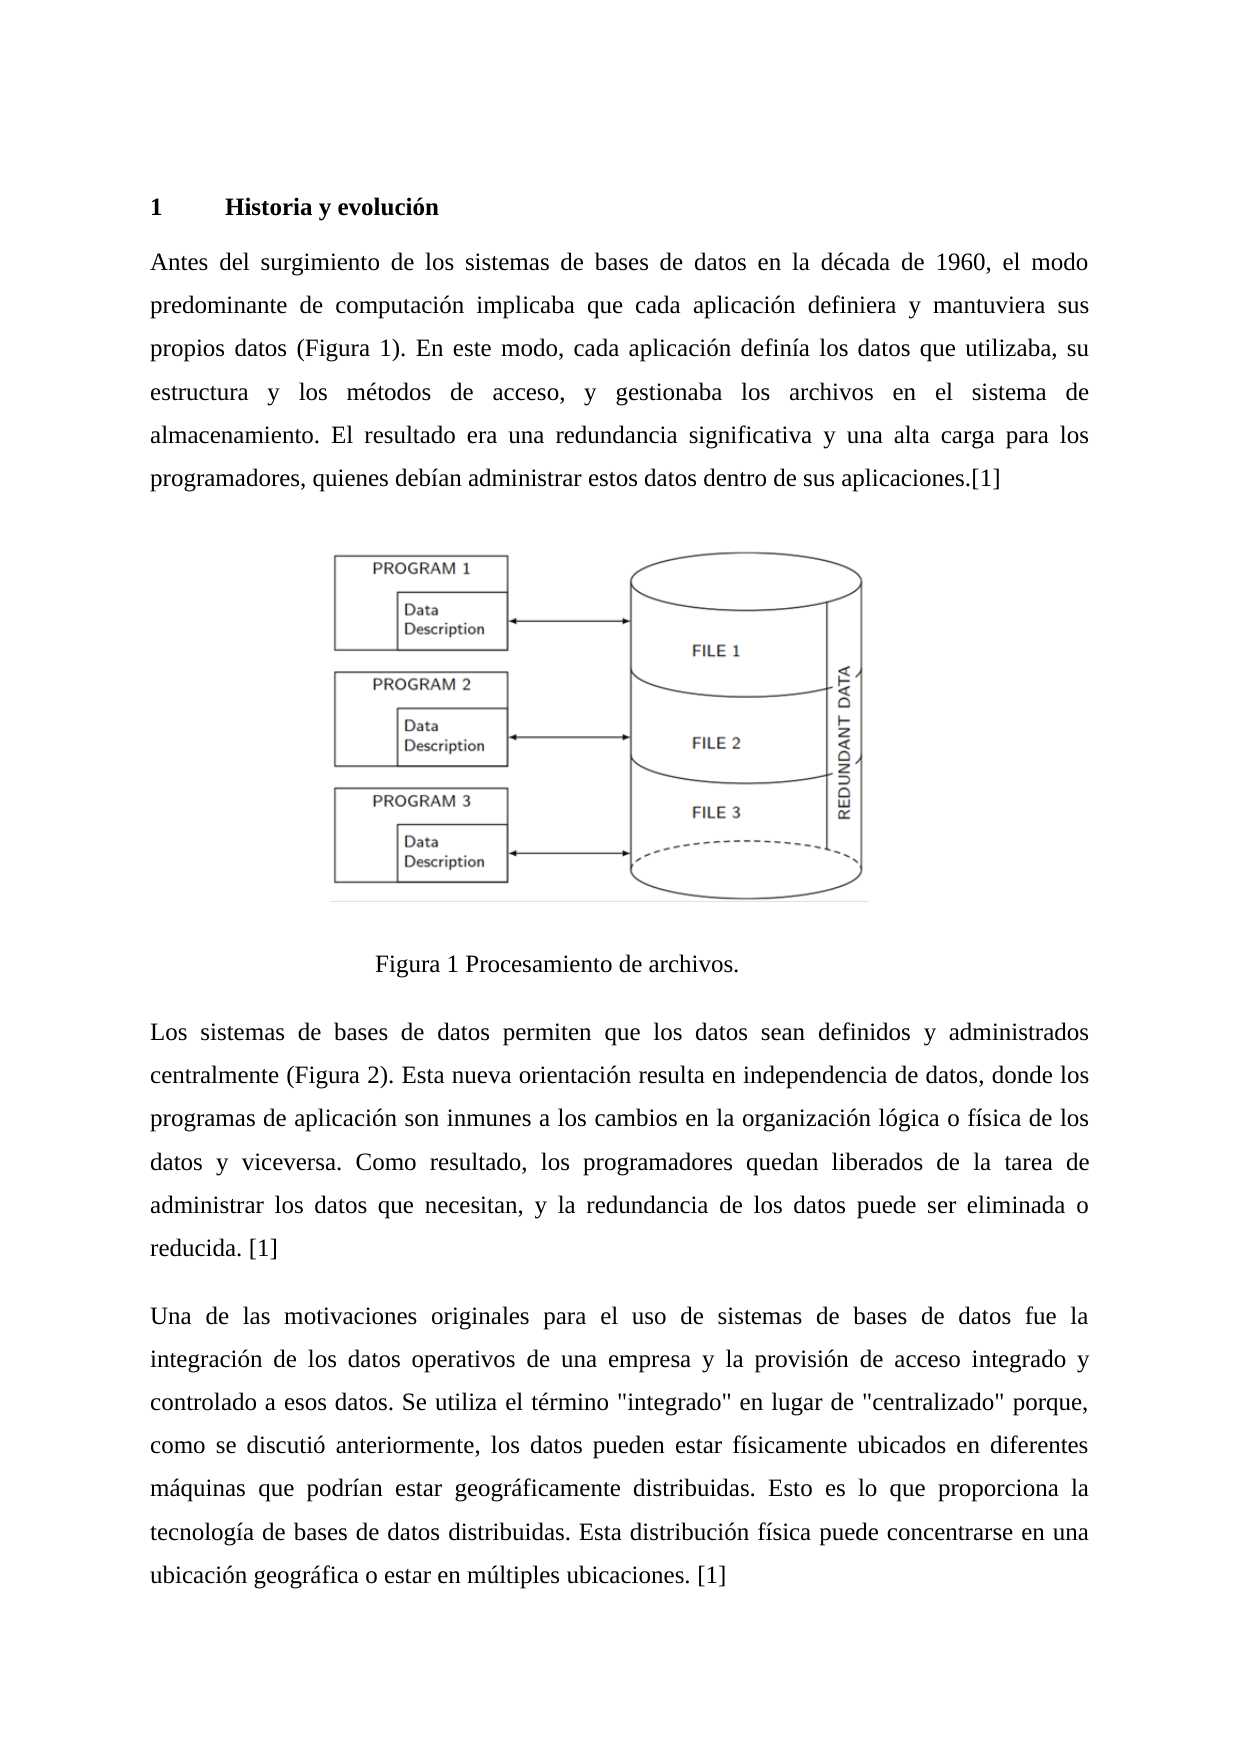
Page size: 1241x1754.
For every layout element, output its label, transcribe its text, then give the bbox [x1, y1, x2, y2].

picture [329, 545, 869, 902]
text Una de las motivaciones originales para el uso de sistemas de bases de datos fue la integración de los datos operativos de una empresa y la provisión de acceso integrado y controlado a esos datos. Se utiliza el término "integrado" en lugar de "centralizado" porque, como se discutió anteriormente, los datos pueden estar físicamente ubicados en diferentes máquinas que podrían estar geográficamente distribuidas. Esto es lo que proporciona la tecnología de bases de datos distribuidas. Esta distribución física puede concentrarse en una ubicación geográfica o estar en múltiples ubicaciones. [1] [150, 1301, 1090, 1588]
text Antes del surgimiento de los sistemas de bases de datos en la década de 1960, el modo predominante de computación implicaba que cada aplicación definiera y mantuviera sus propios datos (Figura 1). En este modo, cada aplicación definía los datos que utilizaba, su estructura y los métodos de acceso, y gestionaba los archivos en el sistema de almacenamiento. El resultado era una redundancia significativa y una alta carga para los programadores, quienes debían administrar estos datos dentro de sus aplicaciones.[1] [150, 247, 1090, 492]
text Los sistemas de bases de datos permiten que los datos sean definidos y administrados centralmente (Figura 2). Esta nueva orientación resulta en independencia de datos, donde los programas de aplicación son inmunes a los cambios en la organización lógica o física de los datos y viceversa. Como resultado, los programadores quedan liberados de la tarea de administrar los datos que necesitan, y la redundancia de los datos puede ser eliminada o reducida. [1] [150, 1017, 1090, 1262]
subtitle Historia y evolución [150, 192, 1090, 220]
